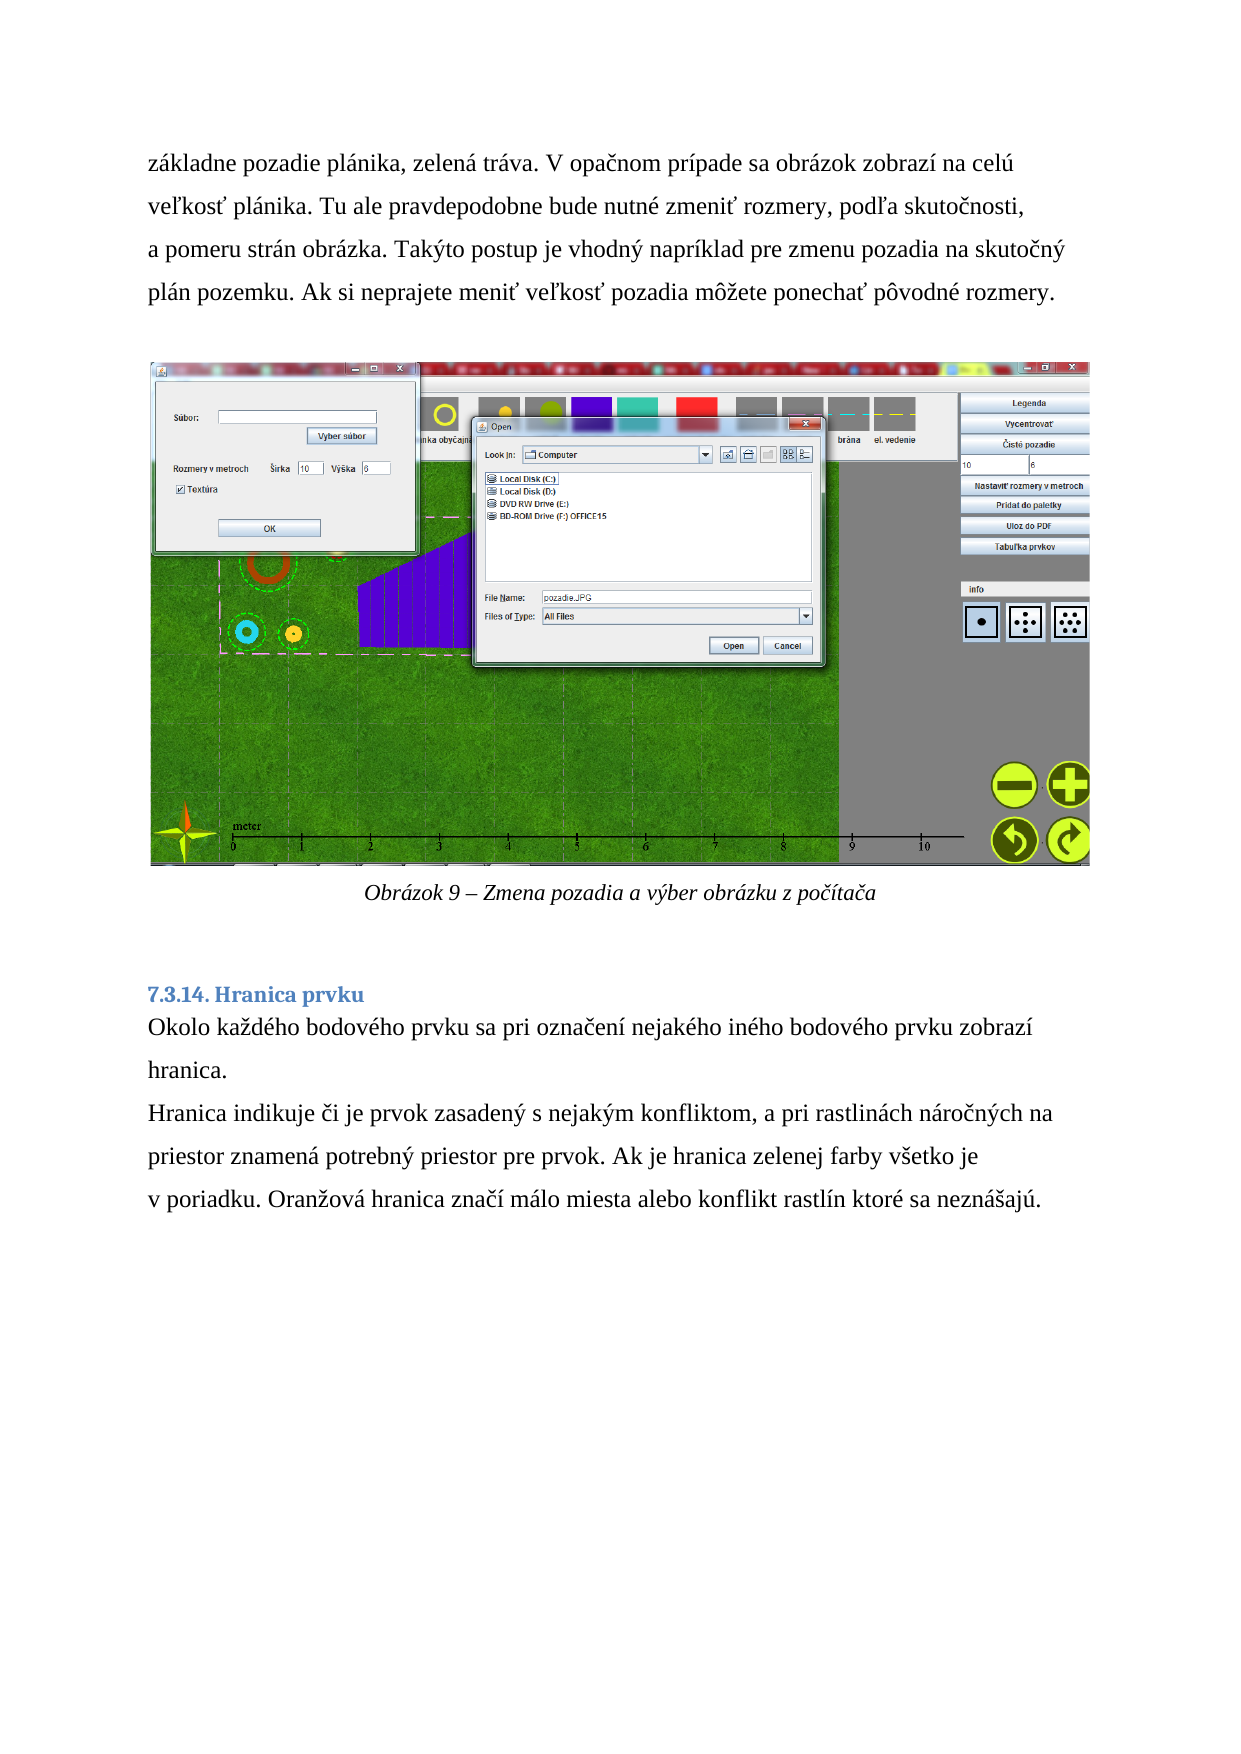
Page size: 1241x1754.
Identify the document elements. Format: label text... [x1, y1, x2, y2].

text Okolo každého bodového prvku sa pri označení nejakého iného bodového prvku zobrazí hranica. [148, 1012, 1093, 1083]
text Hranica indikuje či je prvok zasadený s nejakým konfliktom, a pri rastlinách náročných na priestor znamená potrebný priestor pre prvok. Ak je hranica zelenej farby všetko je v poriadku. Oranžová hranica značí málo miesta alebo konflikt rastlín ktoré sa neznášajú. [148, 1098, 1093, 1213]
subtitle 7.3.14. Hranica prvku [148, 981, 1093, 1008]
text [148, 148, 1093, 306]
text Obrázok 9 – Zmena pozadia a výber obrázku z počítača [148, 879, 1093, 906]
picture [150, 362, 1090, 866]
